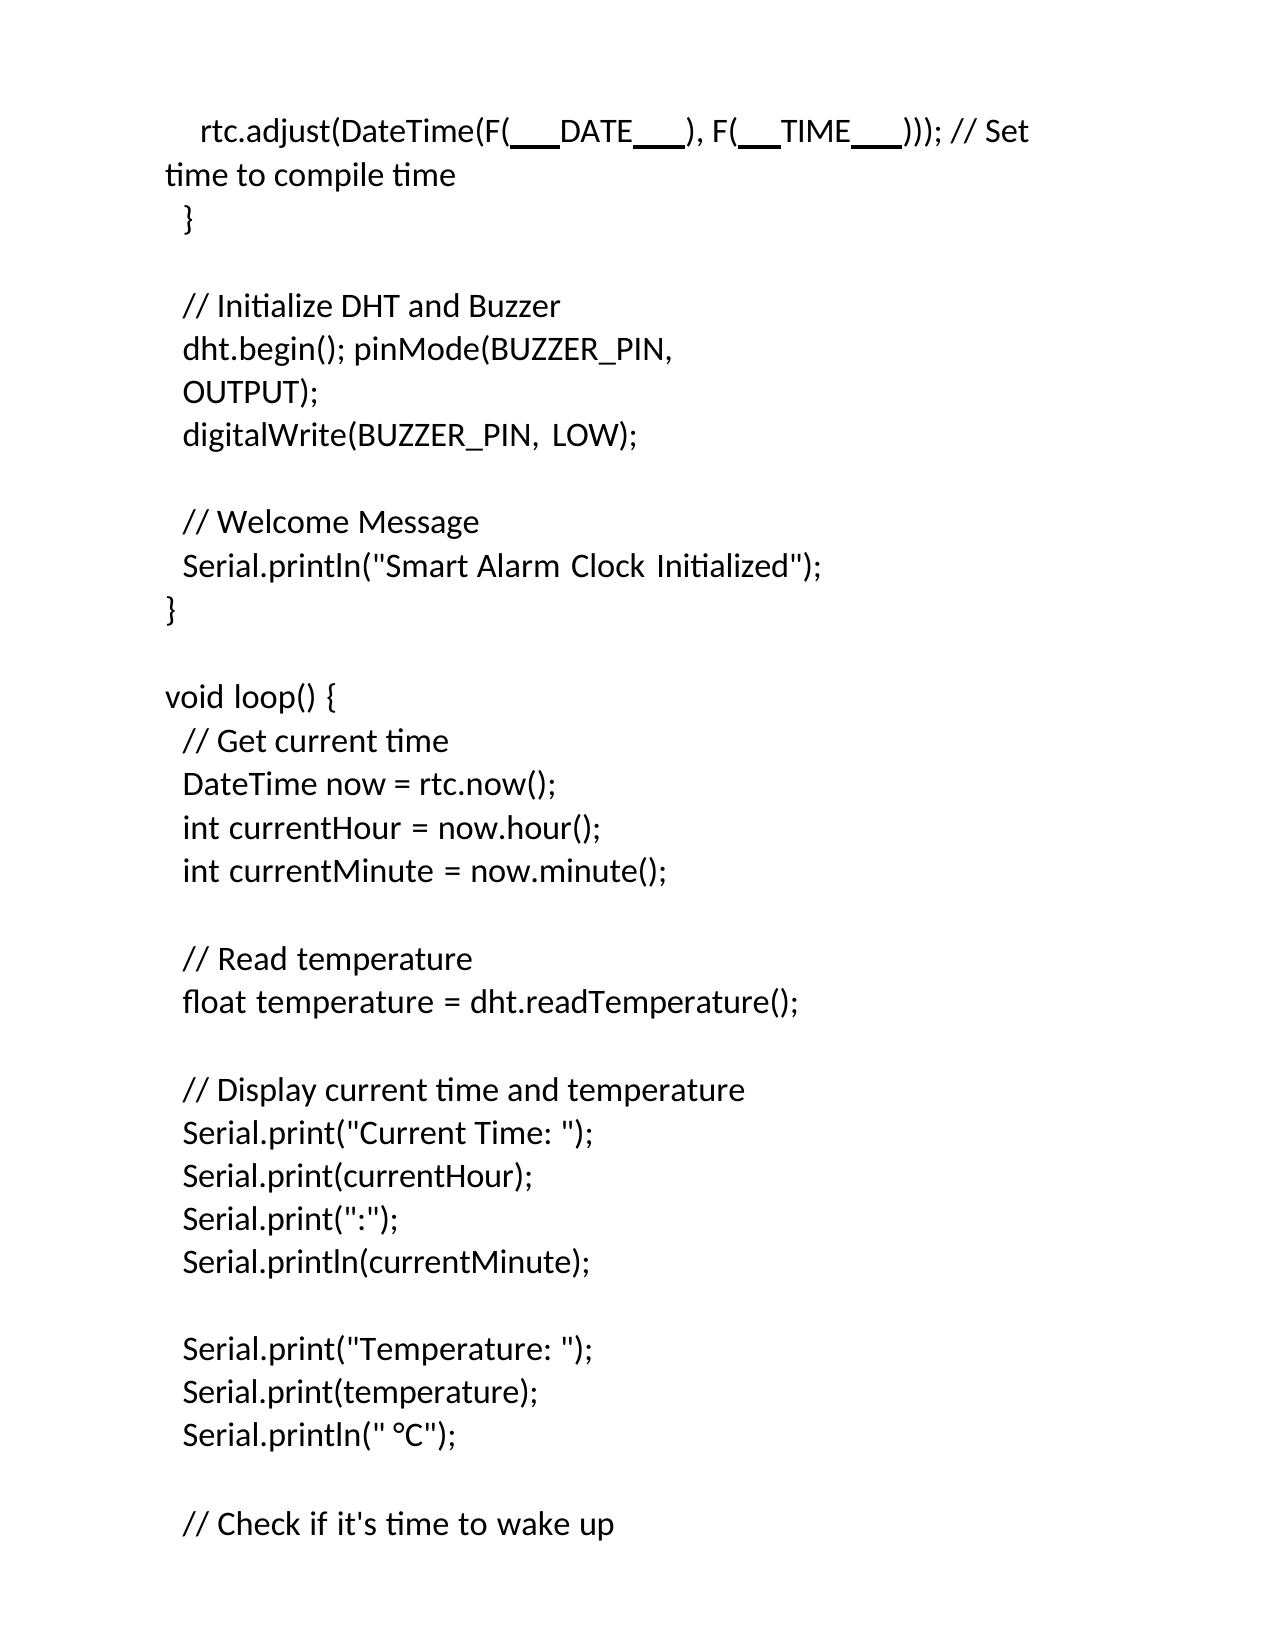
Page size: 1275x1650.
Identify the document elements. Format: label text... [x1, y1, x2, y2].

text Serial.println("Smart Alarm Clock Initialized"); [182, 544, 1125, 586]
text // Get current time DateTime now = rtc.now(); [182, 719, 561, 804]
text Serial.print("Temperature: "); Serial.print(temperature); Serial.println(" °C"); [182, 1327, 689, 1455]
text rtc.adjust(DateTime(F( DATE ), F( TIME ))); // Set time to compile time [165, 109, 1031, 195]
text // Read temperature [182, 936, 1125, 978]
text float temperature = dht.readTemperature(); [182, 980, 1125, 1022]
text } [165, 588, 1125, 629]
text int currentHour = now.hour(); [182, 806, 1125, 848]
text digitalWrite(BUZZER_PIN, LOW); [182, 413, 1125, 455]
text // Check if it's time to wake up [182, 1502, 1125, 1543]
text void loop() { [165, 675, 1125, 717]
text int currentMinute = now.minute(); [182, 849, 1125, 891]
text // Display current time and temperature Serial.print("Current Time: "); Serial.print(currentHour); Serial.print(":"); Serial.println(currentMinute); [182, 1067, 750, 1282]
text // Welcome Message [182, 501, 1125, 542]
text } [182, 196, 1125, 238]
text // Initialize DHT and Buzzer dht.begin(); pinMode(BUZZER_PIN, OUTPUT); [182, 283, 689, 412]
